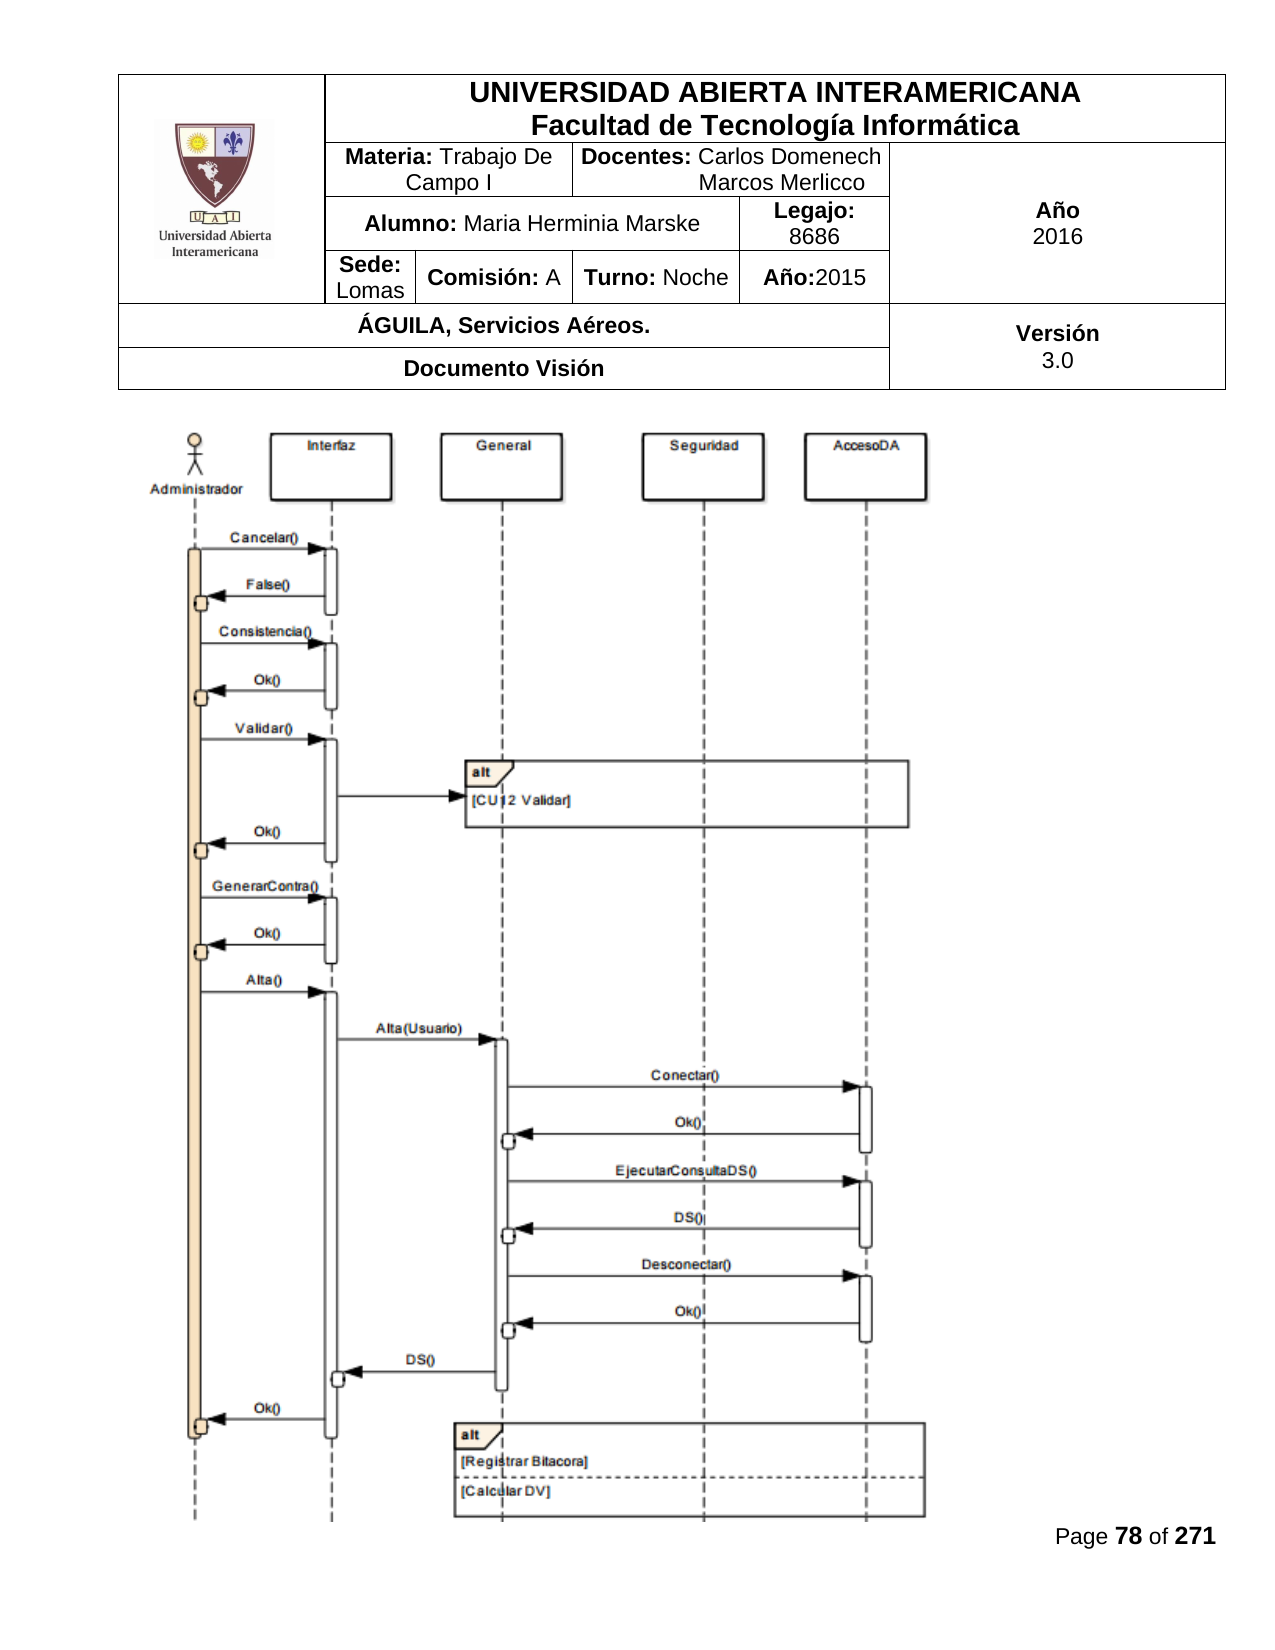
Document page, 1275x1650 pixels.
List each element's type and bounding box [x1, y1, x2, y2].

picture [147, 416, 981, 1522]
picture [154, 119, 275, 259]
